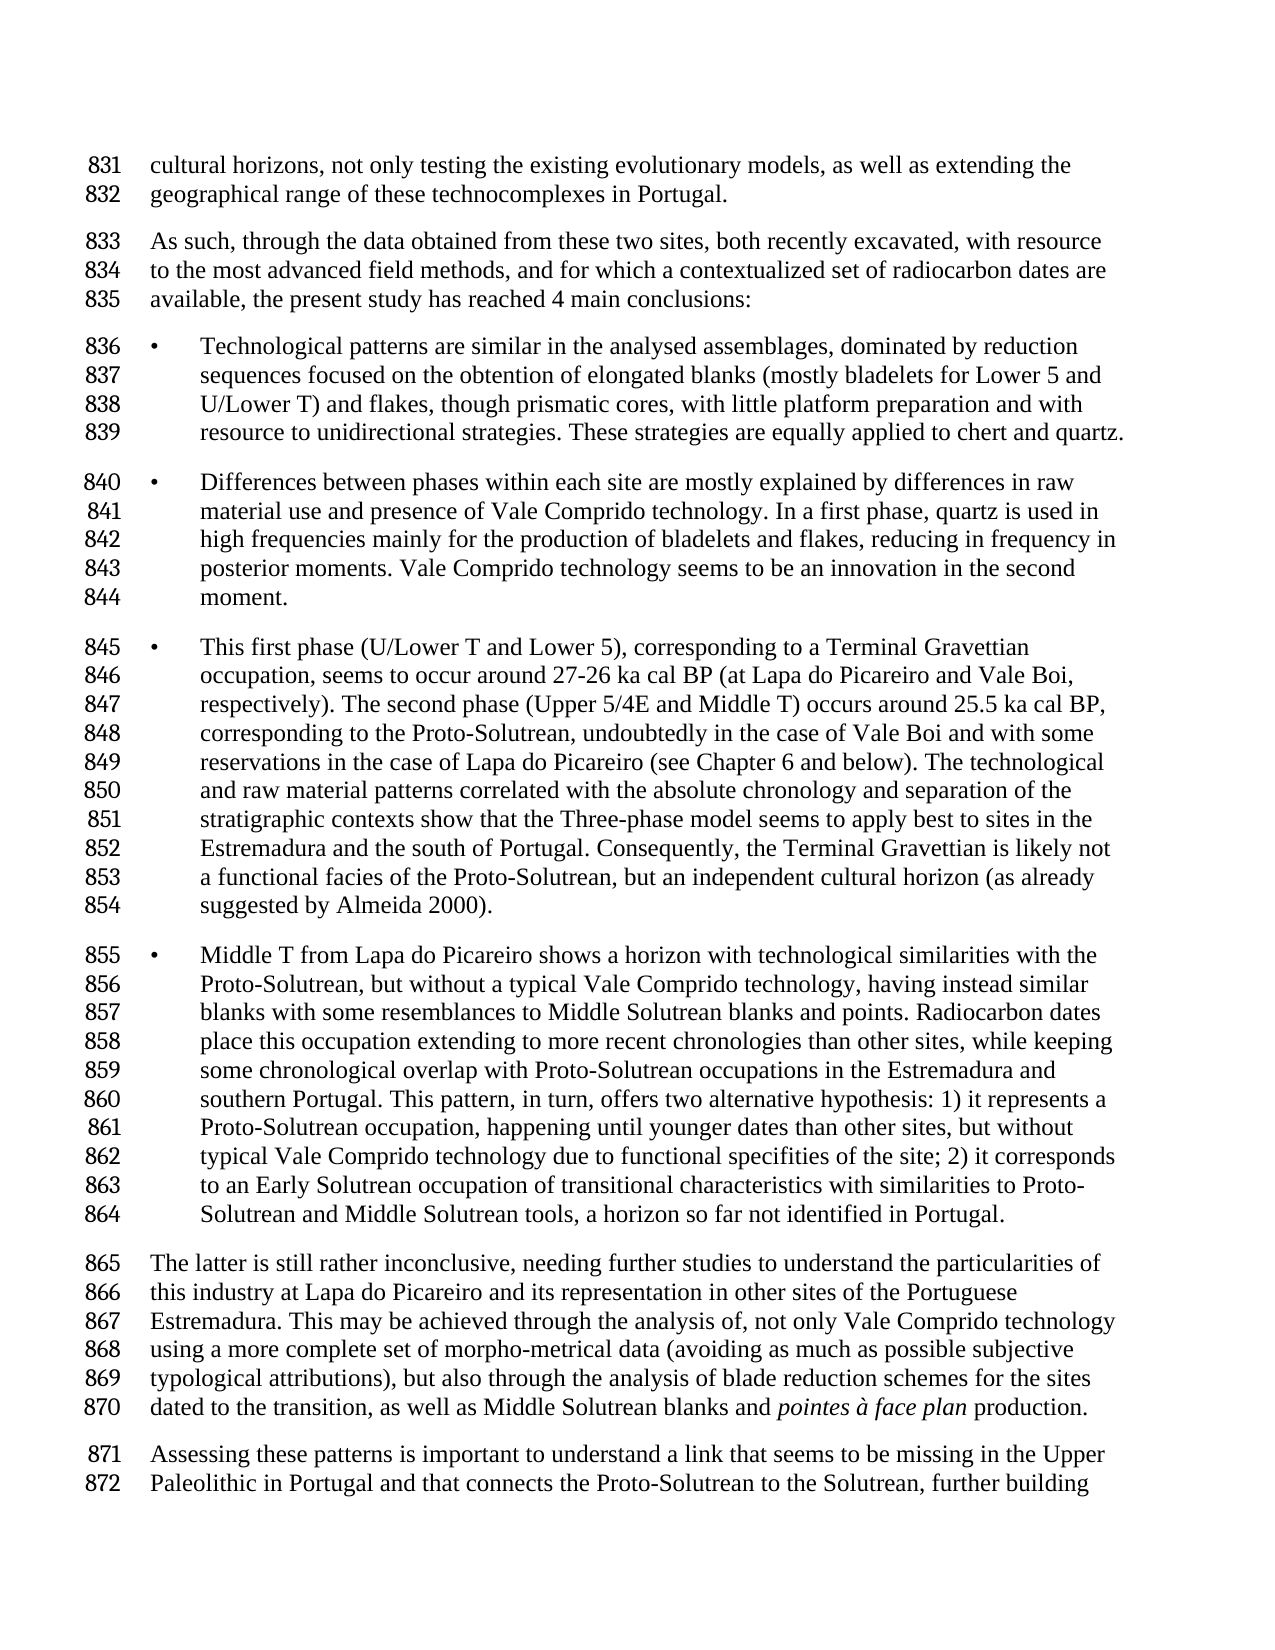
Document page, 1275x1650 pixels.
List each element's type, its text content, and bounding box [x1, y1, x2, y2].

list Technological patterns are similar in the analysed assemblages, dominated by reduction sequences focused on the obtention of elongated blanks (mostly bladelets for Lower 5 and U/Lower T) and flakes, though prismatic cores, with little platform preparation and with resource to unidirectional strategies. These strategies are equally applied to chert and quartz. [150, 331, 1125, 446]
text The latter is still rather inconclusive, needing further studies to understand the particularities of this industry at Lapa do Picareiro and its representation in other sites of the Portuguese Estremadura. This may be achieved through the analysis of, not only Vale Comprido technology using a more complete set of morpho-metrical data (avoiding as much as possible subjective typological attributions), but also through the analysis of blade reduction schemes for the sites dated to the transition, as well as Middle Solutrean blanks and pointes à face plan production. [150, 1248, 1125, 1421]
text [150, 1439, 1125, 1497]
list Differences between phases within each site are mostly explained by differences in raw material use and presence of Vale Comprido technology. In a first phase, quartz is used in high frequencies mainly for the production of bladelets and flakes, reducing in frequency in posterior moments. Vale Comprido technology seems to be an innovation in the second moment. [150, 467, 1125, 611]
list Middle T from Lapa do Picareiro shows a horizon with technological similarities with the Proto-Solutrean, but without a typical Vale Comprido technology, having instead similar blanks with some resemblances to Middle Solutrean blanks and points. Radiocarbon dates place this occupation extending to more recent chronologies than other sites, while keeping some chronological overlap with Proto-Solutrean occupations in the Estremadura and southern Portugal. This pattern, in turn, offers two alternative hypothesis: 1) it represents a Proto-Solutrean occupation, happening until younger dates than other sites, but without typical Vale Comprido technology due to functional specifities of the site; 2) it corresponds to an Early Solutrean occupation of transitional characteristics with similarities to Proto-Solutrean and Middle Solutrean tools, a horizon so far not identified in Portugal. [150, 940, 1125, 1227]
text As such, through the data obtained from these two sites, both recently excavated, with resource to the most advanced field methods, and for which a contextualized set of radiocarbon dates are available, the present study has reached 4 main conclusions: [150, 226, 1125, 312]
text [150, 150, 1125, 207]
list This first phase (U/Lower T and Lower 5), corresponding to a Terminal Gravettian occupation, seems to occur around 27-26 ka cal BP (at Lapa do Picareiro and Vale Boi, respectively). The second phase (Upper 5/4E and Middle T) occurs around 25.5 ka cal BP, corresponding to the Proto-Solutrean, undoubtedly in the case of Vale Boi and with some reservations in the case of Lapa do Picareiro (see Chapter 6 and below). The technological and raw material patterns correlated with the absolute chronology and separation of the stratigraphic contexts show that the Three-phase model seems to apply best to sites in the Estremadura and the south of Portugal. Consequently, the Terminal Gravettian is likely not a functional facies of the Proto-Solutrean, but an independent cultural horizon (as already suggested by Almeida 2000). [150, 632, 1125, 919]
